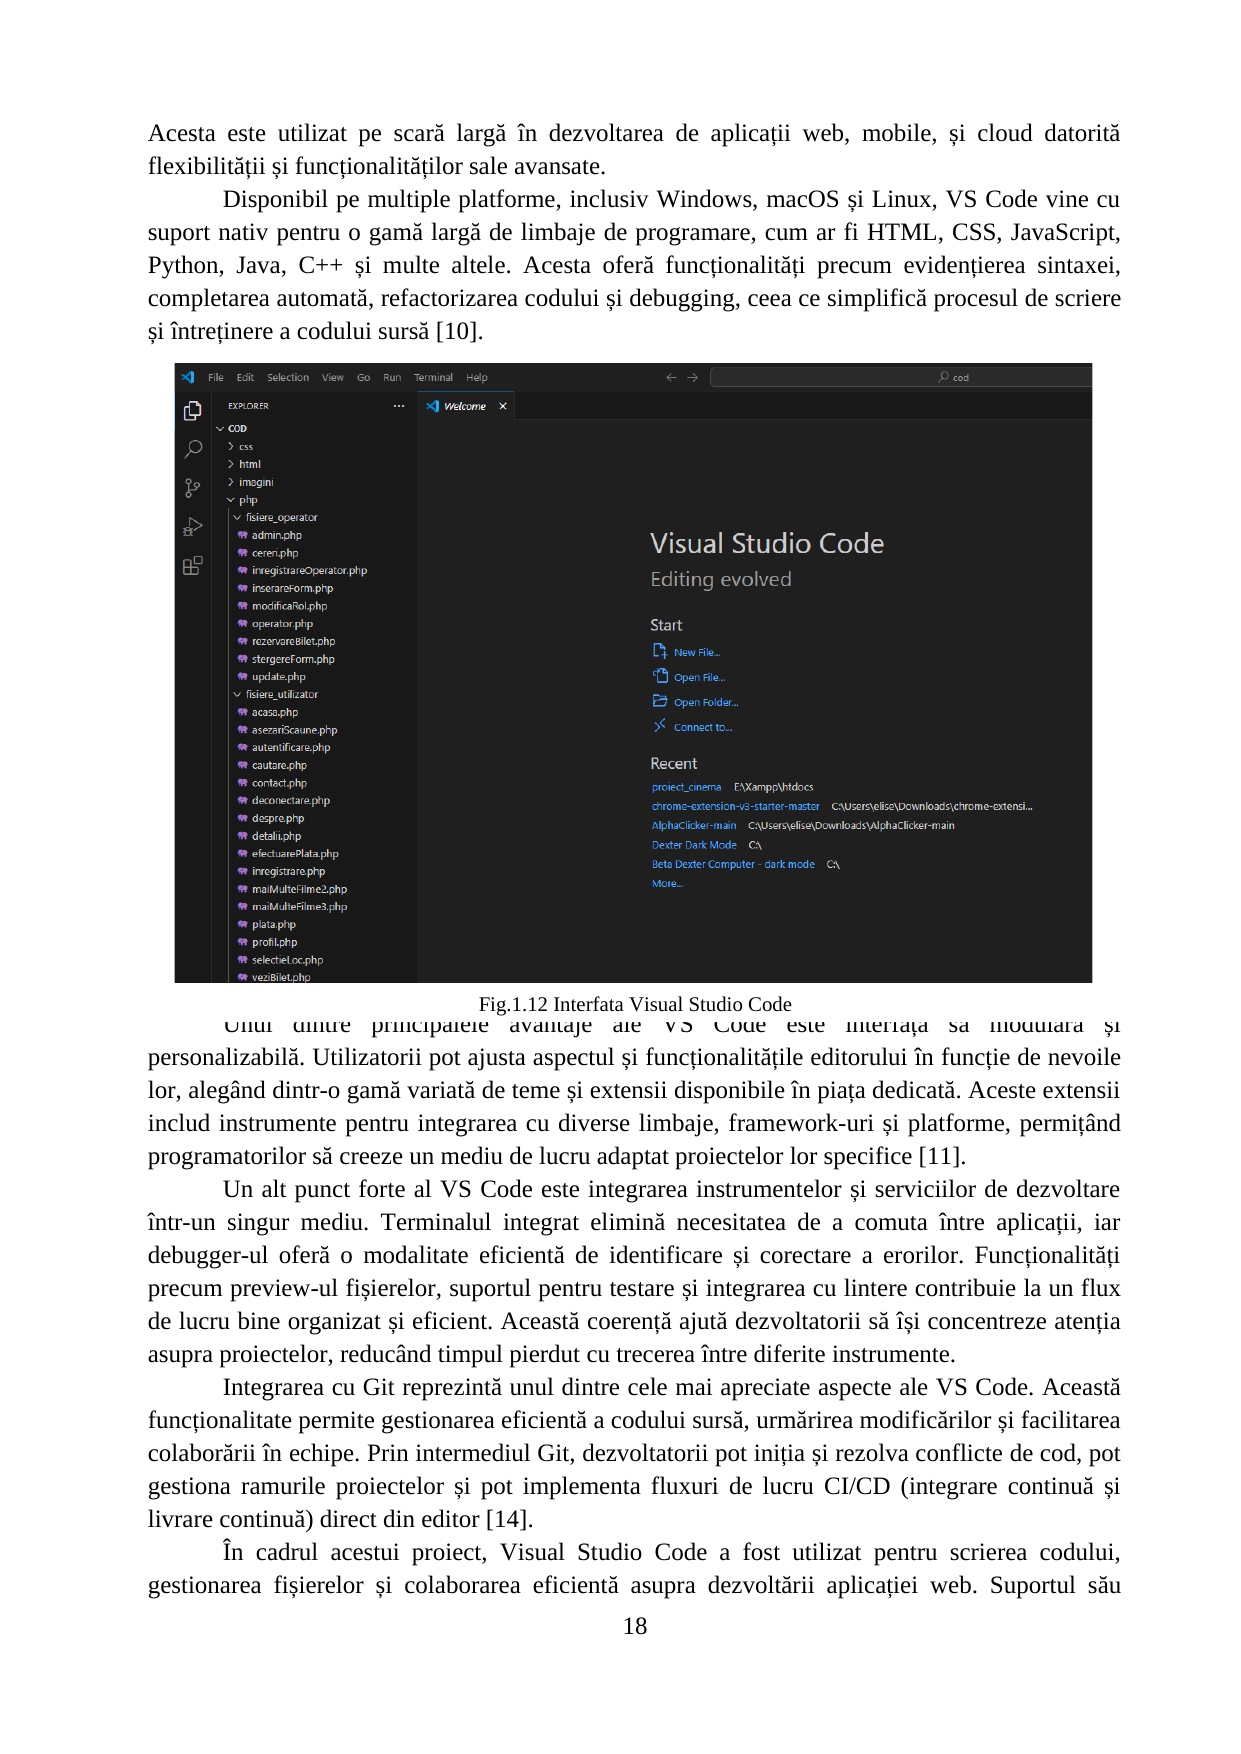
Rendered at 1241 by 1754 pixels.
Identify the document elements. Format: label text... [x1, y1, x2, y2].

text Un alt punct forte al VS Code este integrarea instrumentelor și serviciilor de dezvoltare într-un singur mediu. Terminalul integrat elimină necesitatea de a comuta între aplicații, iar debugger-ul oferă o modalitate eficientă de identificare și corectare a erorilor. Funcționalități precum preview-ul fișierelor, suportul pentru testare și integrarea cu lintere contribuie la un flux de lucru bine organizat și eficient. Această coerență ajută dezvoltatorii să își concentreze atenția asupra proiectelor, reducând timpul pierdut cu trecerea între diferite instrumente. [148, 1174, 1122, 1368]
text Unul dintre principalele avantaje ale VS Code este interfața sa modulară și personalizabilă. Utilizatorii pot ajusta aspectul și funcționalitățile editorului în funcție de nevoile lor, alegând dintr-o gamă variată de teme și extensii disponibile în piața dedicată. Aceste extensii includ instrumente pentru integrarea cu diverse limbaje, framework-uri și platforme, permițând programatorilor să creeze un mediu de lucru adaptat proiectelor lor specifice [11]. [148, 1023, 1122, 1169]
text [148, 1537, 1122, 1599]
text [148, 118, 1122, 180]
picture [173, 363, 1093, 982]
text Integrarea cu Git reprezintă unul dintre cele mai apreciate aspecte ale VS Code. Această funcționalitate permite gestionarea eficientă a codului sursă, urmărirea modificărilor și facilitarea colaborării în echipe. Prin intermediul Git, dezvoltatorii pot iniția și rezolva conflicte de cod, pot gestiona ramurile proiectelor și pot implementa fluxuri de lucru CI/CD (integrare continuă și livrare continuă) direct din editor [14]. [148, 1372, 1122, 1533]
text Disponibil pe multiple platforme, inclusiv Windows, macOS și Linux, VS Code vine cu suport nativ pentru o gamă largă de limbaje de programare, cum ar fi HTML, CSS, JavaScript, Python, Java, C++ și multe altele. Acesta oferă funcționalități precum evidențierea sintaxei, completarea automată, refactorizarea codului și debugging, ceea ce simplifică procesul de scriere și întreținere a codului sursă [10]. [148, 184, 1122, 345]
